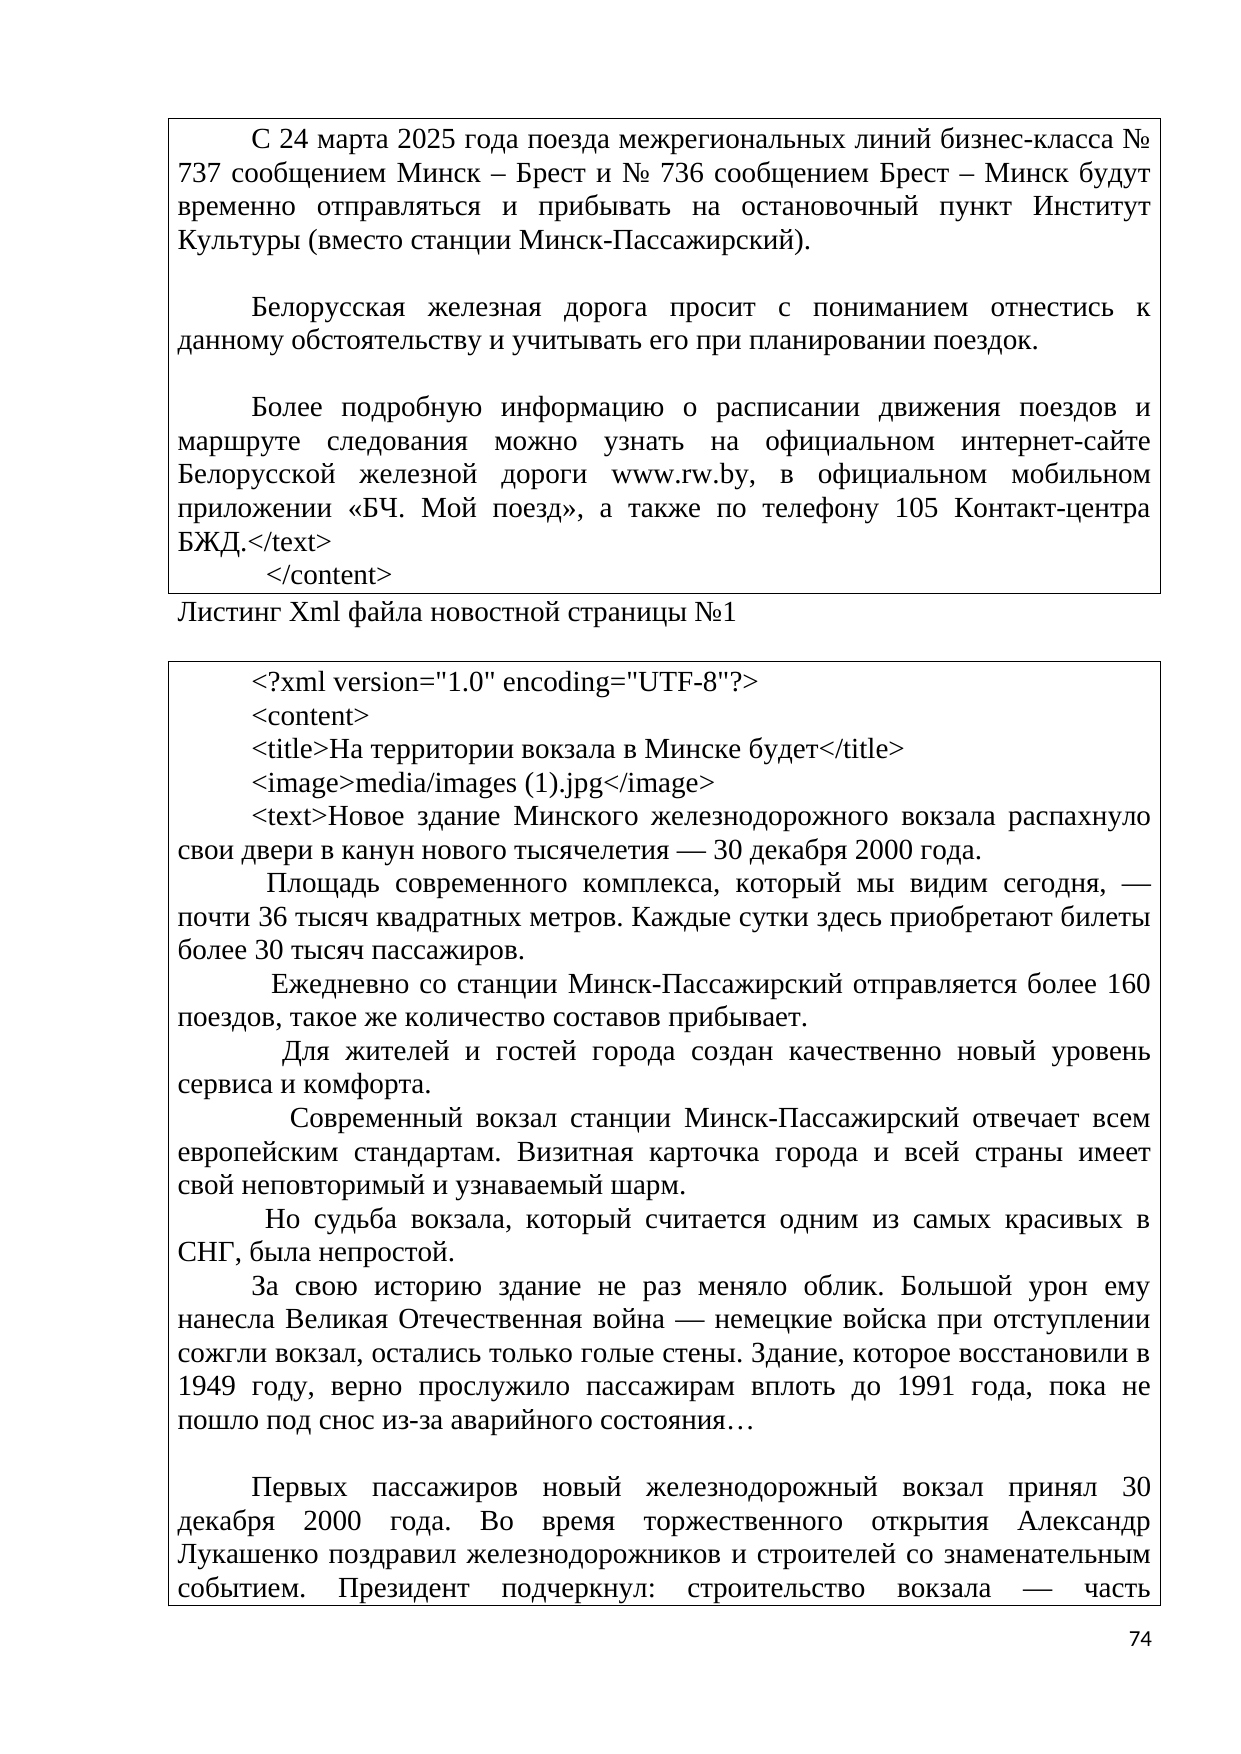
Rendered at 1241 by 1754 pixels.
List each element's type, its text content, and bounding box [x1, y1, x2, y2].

text Ежедневно со станции Минск-Пассажирский отправляется более 160 поездов, такое же количество составов прибывает. [177, 966, 1152, 1033]
text Листинг Xml файла новостной страницы №1 [177, 594, 1152, 627]
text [169, 1466, 1160, 1605]
text <?xml version="1.0" encoding="UTF-8"?> [169, 662, 1160, 698]
text Современный вокзал станции Минск-Пассажирский отвечает всем европейским стандартам. Визитная карточка города и всей страны имеет свой неповторимый и узнаваемый шарм. [177, 1100, 1152, 1201]
text <image>media/images (1).jpg</image> [177, 765, 1152, 798]
text <content> [177, 698, 1152, 731]
text Белорусская железная дорога просит с пониманием отнестись к данному обстоятельству и учитывать его при планировании поездок. [177, 289, 1152, 356]
text Но судьба вокзала, который считается одним из самых красивых в СНГ, была непростой. [177, 1201, 1152, 1268]
text </content> [169, 554, 1160, 593]
text <text>Новое здание Минского железнодорожного вокзала распахнуло свои двери в канун нового тысячелетия — 30 декабря 2000 года. [177, 798, 1152, 865]
text С 24 марта 2025 года поезда межрегиональных линий бизнес-класса № 737 сообщением Минск – Брест и № 736 сообщением Брест – Минск будут временно отправляться и прибывать на остановочный пункт Институт Культуры (вместо станции Минск-Пассажирский). [169, 119, 1160, 255]
text За свою историю здание не раз меняло облик. Большой урон ему нанесла Великая Отечественная война — немецкие войска при отступлении сожгли вокзал, остались только голые стены. Здание, которое восстановили в 1949 году, верно прослужило пассажирам вплоть до 1991 года, пока не пошло под снос из-за аварийного состояния… [177, 1268, 1152, 1436]
text Для жителей и гостей города создан качественно новый уровень сервиса и комфорта. [177, 1033, 1152, 1100]
text Площадь современного комплекса, который мы видим сегодня, — почти 36 тысяч квадратных метров. Каждые сутки здесь приобретают билеты более 30 тысяч пассажиров. [177, 865, 1152, 966]
text Более подробную информацию о расписании движения поездов и маршруте следования можно узнать на официальном интернет-сайте Белорусской железной дороги www.rw.by, в официальном мобильном приложении «БЧ. Мой поезд», а также по телефону 105 Контакт-центра БЖД.</text> [177, 389, 1152, 554]
text <title>На территории вокзала в Минске будет</title> [177, 731, 1152, 765]
